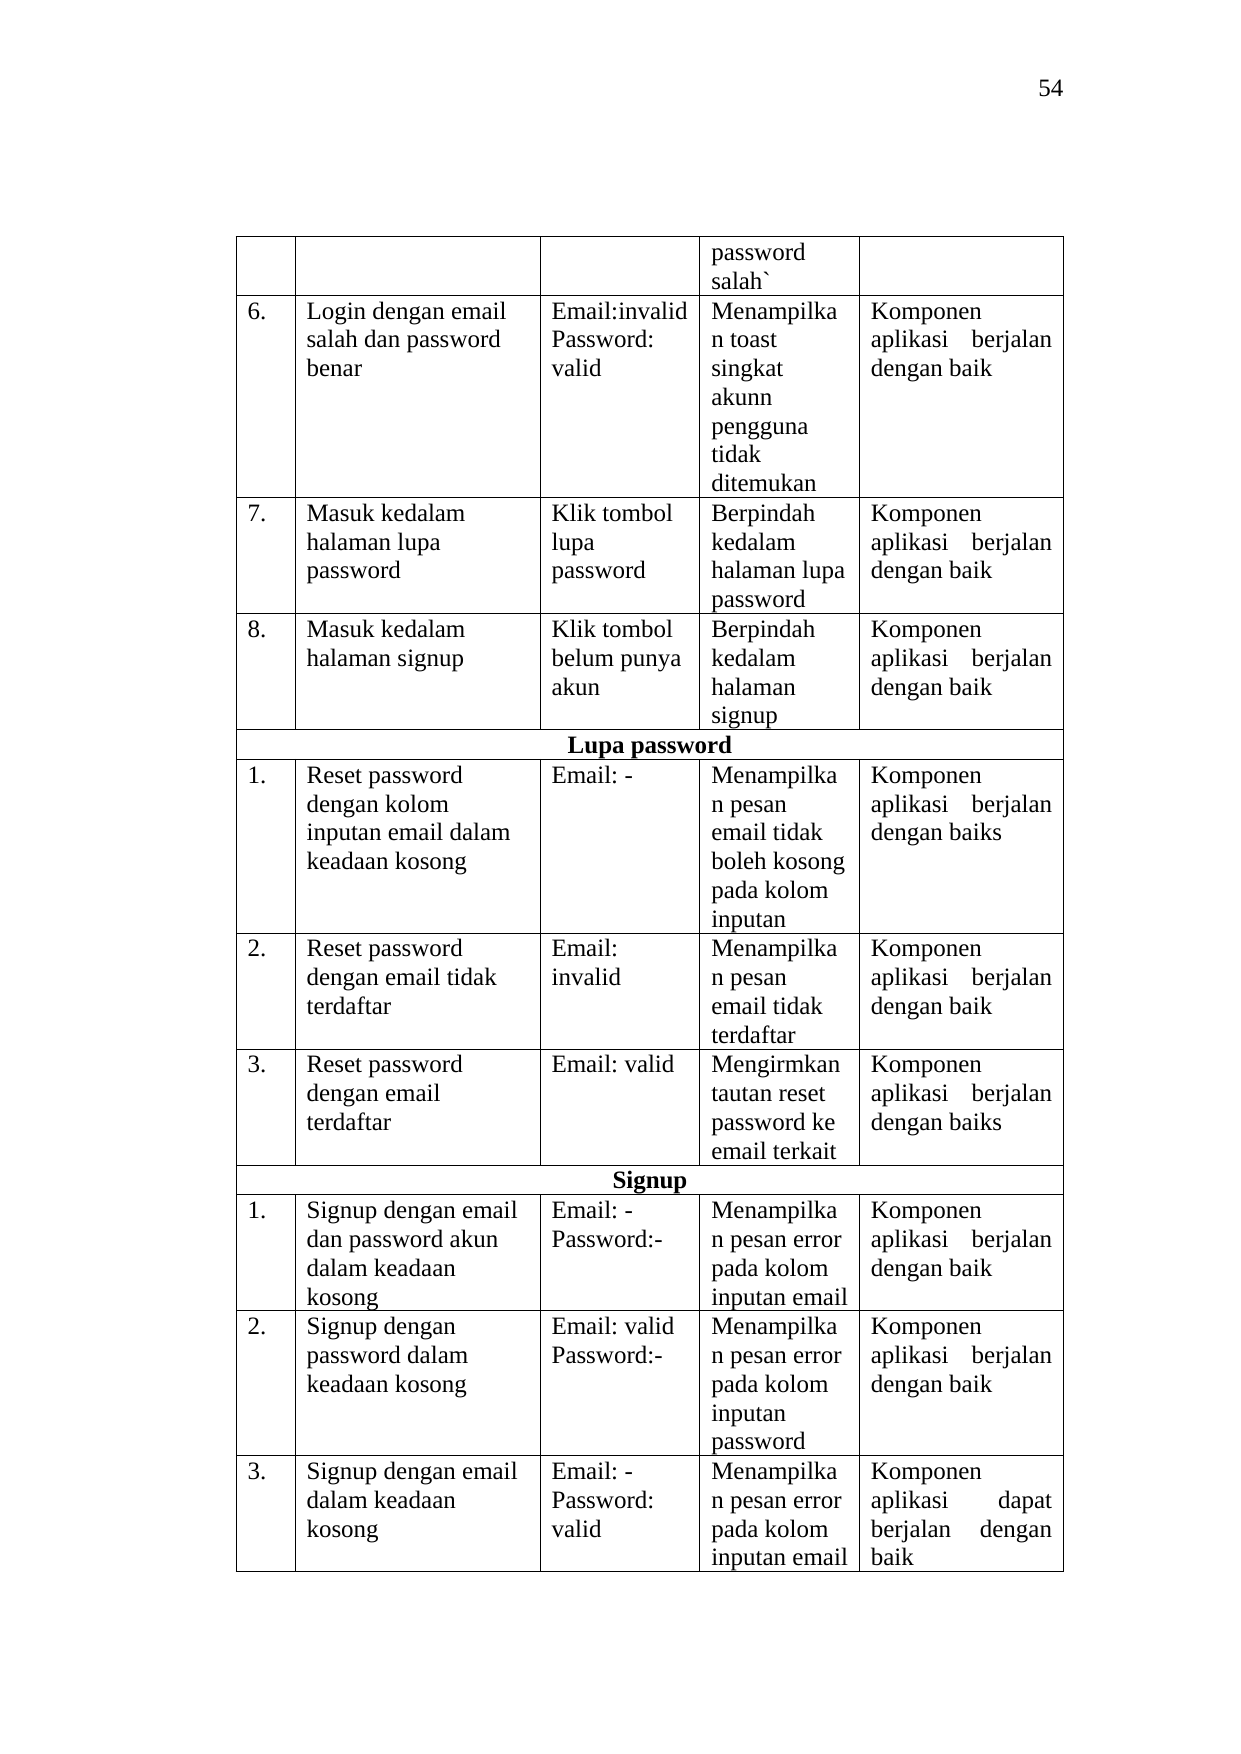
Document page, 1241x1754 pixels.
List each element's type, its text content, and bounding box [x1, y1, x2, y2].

table_cell Komponen aplikasi berjalan dengan baik [860, 498, 1063, 613]
table_cell Menampilkan pesan error pada kolom inputan email [700, 1195, 859, 1310]
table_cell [296, 237, 540, 295]
table_cell Menampilkan pesan error pada kolom inputan password [700, 1311, 859, 1455]
table_cell 7. [237, 498, 295, 613]
table_cell Signup dengan password dalam keadaan kosong [296, 1311, 540, 1455]
table_cell 8. [237, 614, 295, 729]
table_cell Email: valid Password:- [541, 1311, 699, 1455]
table_cell Menampilkan pesan email tidak terdaftar [700, 934, 859, 1048]
table_cell Lupa password [237, 730, 1063, 759]
table_cell Reset password dengan kolom inputan email dalam keadaan kosong [296, 760, 540, 932]
table_cell Signup dengan email dan password akun dalam keadaan kosong [296, 1195, 540, 1310]
table_cell 1. [237, 1195, 295, 1310]
table_cell Menampilkan pesan error pada kolom inputan email [700, 1456, 859, 1571]
table_cell Email: invalid [541, 934, 699, 1048]
table_cell Email:invalid Password: valid [541, 296, 699, 497]
table_cell Signup dengan email dalam keadaan kosong [296, 1456, 540, 1571]
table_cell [860, 237, 1063, 295]
table_cell Email: - Password:- [541, 1195, 699, 1310]
table_cell Komponen aplikasi berjalan dengan baiks [860, 760, 1063, 932]
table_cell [541, 237, 699, 295]
table_cell Klik tombol lupa password [541, 498, 699, 613]
table_cell Email: - [541, 760, 699, 932]
table_cell Komponen aplikasi berjalan dengan baik [860, 934, 1063, 1048]
table_cell Email: - Password: valid [541, 1456, 699, 1571]
table_cell Komponen aplikasi berjalan dengan baiks [860, 1050, 1063, 1164]
table_cell 2. [237, 934, 295, 1048]
table_cell Masuk kedalam halaman signup [296, 614, 540, 729]
table_cell Email: valid [541, 1050, 699, 1164]
table_cell 6. [237, 296, 295, 497]
table_cell 5. [237, 237, 295, 295]
table_cell Menampilkan toast singkat akunn pengguna tidak ditemukan [700, 296, 859, 497]
table_cell 1. [237, 760, 295, 932]
table_cell Reset password dengan email tidak terdaftar [296, 934, 540, 1048]
table_cell Berpindah kedalam halaman signup [700, 614, 859, 729]
table_cell 3. [237, 1050, 295, 1164]
table_cell Komponen aplikasi dapat berjalan dengan baik [860, 1456, 1063, 1571]
table_cell Komponen aplikasi berjalan dengan baik [860, 296, 1063, 497]
table_cell Menampilkan pesan email tidak boleh kosong pada kolom inputan [700, 760, 859, 932]
table_cell Signup [237, 1166, 1063, 1194]
table_cell Login dengan email salah dan password benar [296, 296, 540, 497]
table_cell Komponen aplikasi berjalan dengan baik [860, 1195, 1063, 1310]
table_cell Masuk kedalam halaman lupa password [296, 498, 540, 613]
table_cell Komponen aplikasi berjalan dengan baik [860, 1311, 1063, 1455]
table_cell 2. [237, 1311, 295, 1455]
table_cell Mengirmkan tautan reset password ke email terkait [700, 1050, 859, 1164]
table_cell Komponen aplikasi berjalan dengan baik [860, 614, 1063, 729]
table_cell Reset password dengan email terdaftar [296, 1050, 540, 1164]
table_cell Berpindah kedalam halaman lupa password [700, 498, 859, 613]
table_cell 3. [237, 1456, 295, 1571]
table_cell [700, 237, 859, 295]
table_cell Klik tombol belum punya akun [541, 614, 699, 729]
